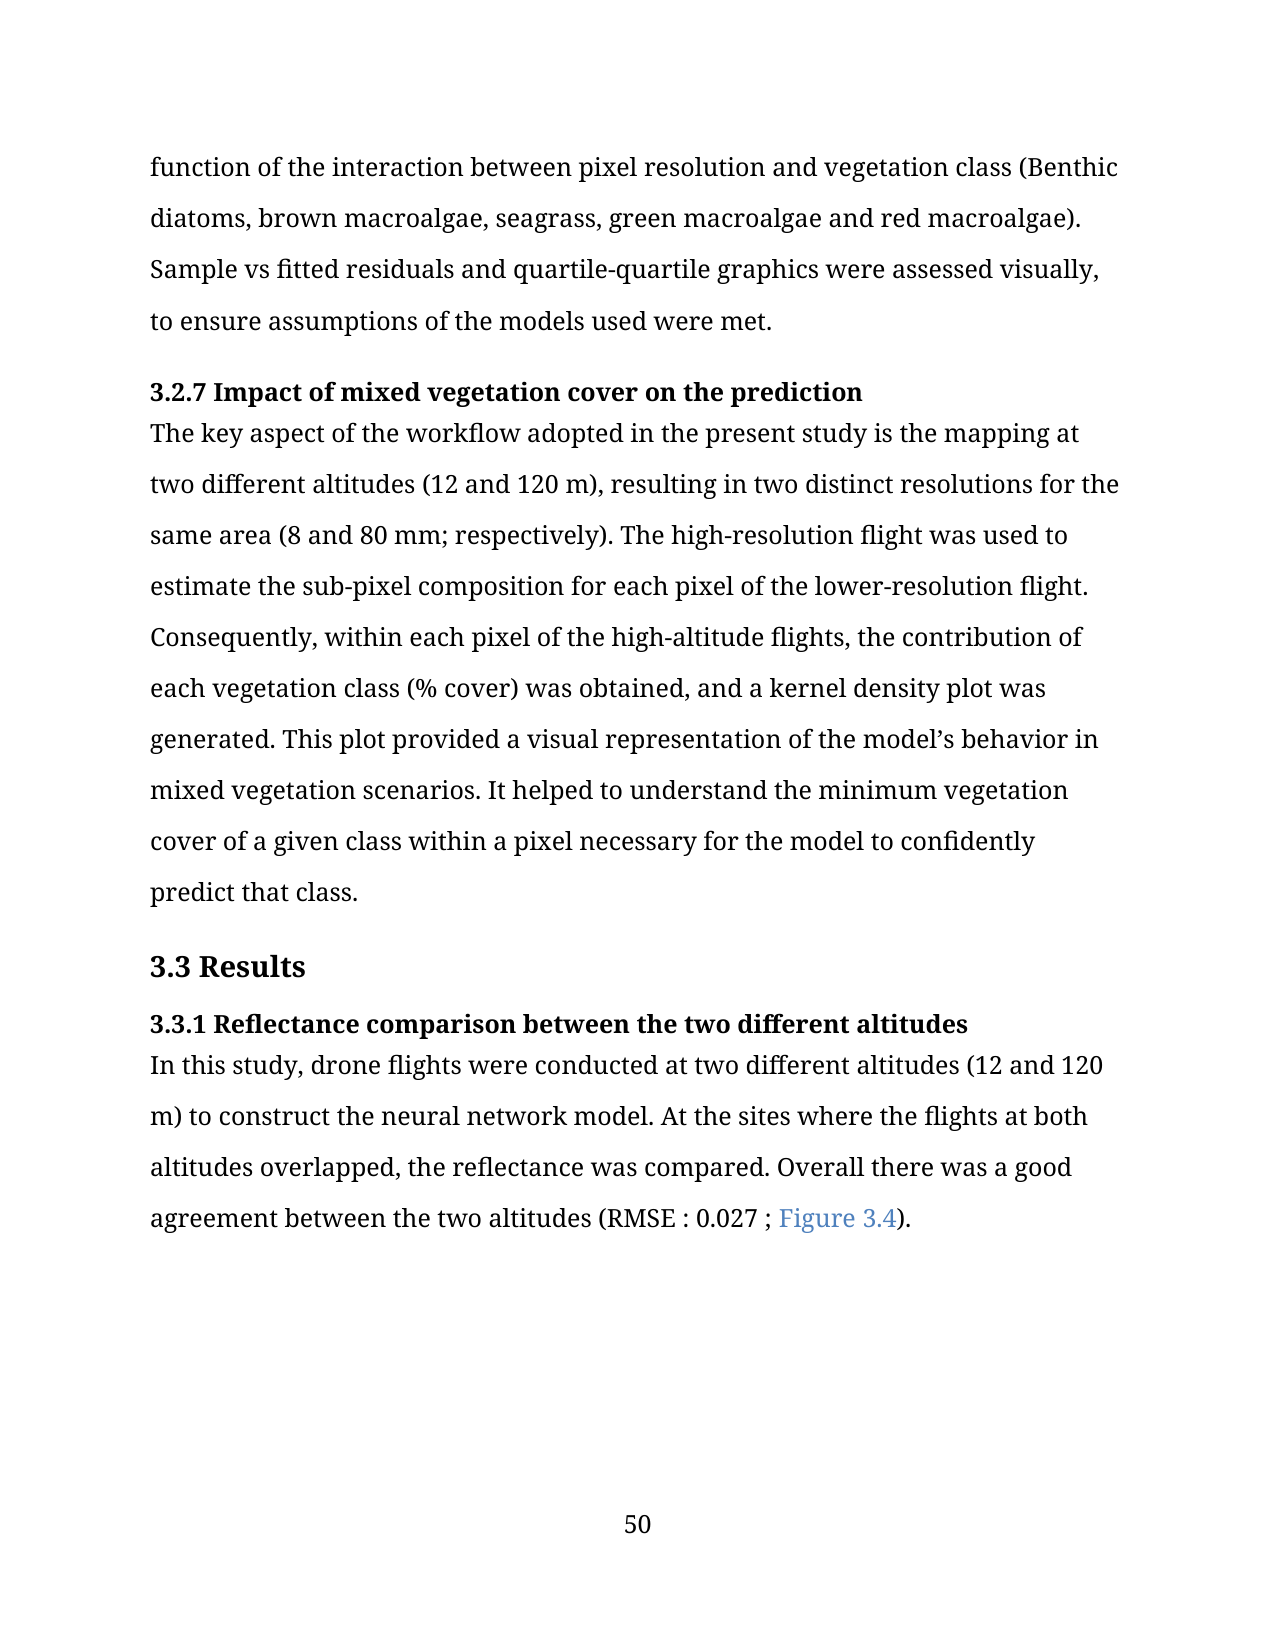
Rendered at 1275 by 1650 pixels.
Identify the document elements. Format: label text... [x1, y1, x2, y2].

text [150, 150, 1125, 337]
text The key aspect of the workflow adopted in the present study is the mapping at two different altitudes (12 and 120 m), resulting in two distinct resolutions for the same area (8 and 80 mm; respectively). The high-resolution flight was used to estimate the sub-pixel composition for each pixel of the lower-resolution flight. Consequently, within each pixel of the high-altitude flights, the contribution of each vegetation class (% cover) was obtained, and a kernel density plot was generated. This plot provided a visual representation of the model’s behavior in mixed vegetation scenarios. It helped to understand the minimum vegetation cover of a given class within a pixel necessary for the model to confidently predict that class. [150, 415, 1125, 909]
subtitle 3.3.1 Reflectance comparison between the two different altitudes [150, 1007, 1125, 1041]
subtitle 3.3 Results [150, 947, 1125, 986]
subtitle 3.2.7 Impact of mixed vegetation cover on the prediction [150, 375, 1125, 409]
text In this study, drone flights were conducted at two different altitudes (12 and 120 m) to construct the neural network model. At the sites where the flights at both altitudes overlapped, the reflectance was compared. Overall there was a good agreement between the two altitudes (RMSE : 0.027 ; Figure 3.4). [150, 1047, 1125, 1234]
